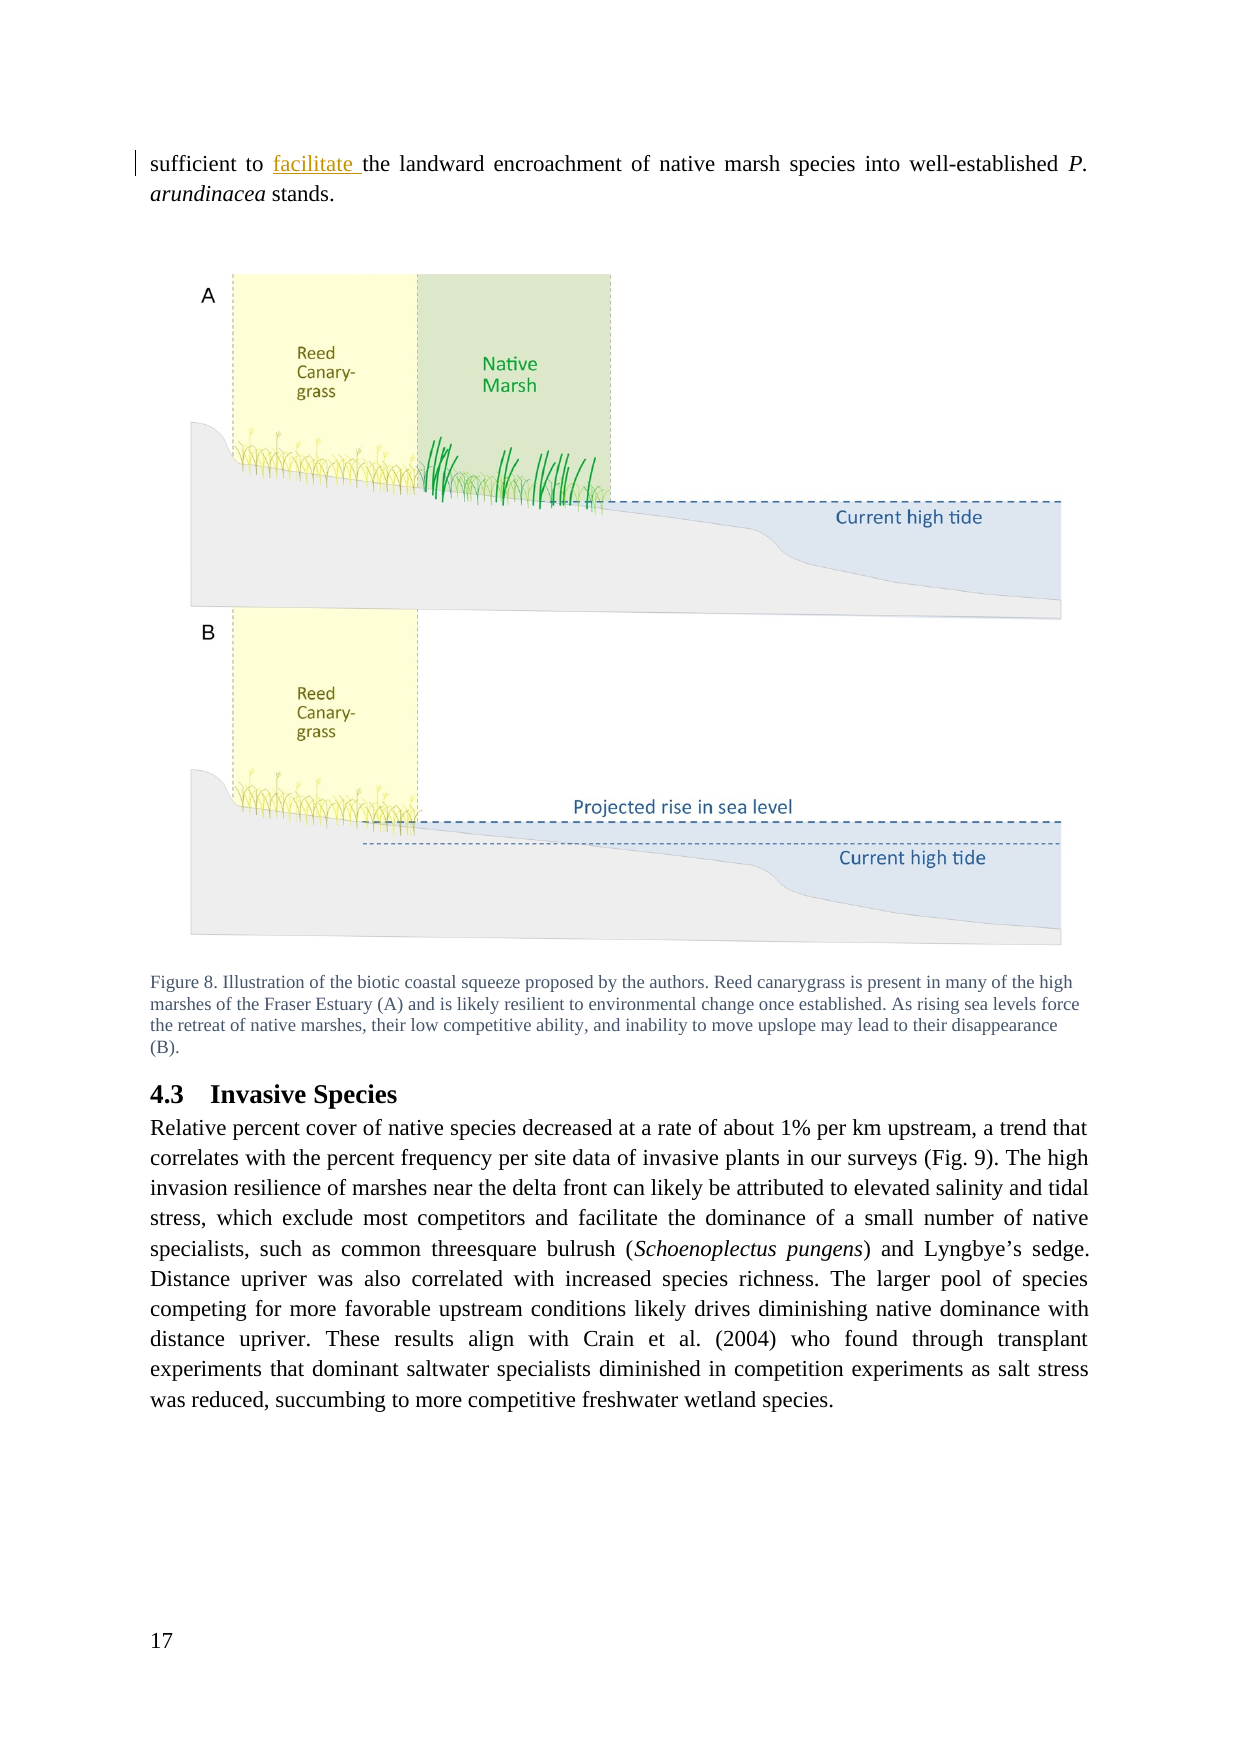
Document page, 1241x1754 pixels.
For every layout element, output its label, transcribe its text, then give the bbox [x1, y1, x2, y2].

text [150, 150, 1090, 207]
picture [150, 240, 1091, 968]
text Relative percent cover of native species decreased at a rate of about 1% per km upstream, a trend that correlates with the percent frequency per site data of invasive plants in our surveys (Fig. 9). The high invasion resilience of marshes near the delta front can likely be attributed to elevated salinity and tidal stress, which exclude most competitors and facilitate the dominance of a small number of native specialists, such as common threesquare bulrush (Schoenoplectus pungens) and Lyngbye’s sedge. Distance upriver was also correlated with increased species richness. The larger pool of species competing for more favorable upstream conditions likely drives diminishing native dominance with distance upriver. These results align with Crain et al. (2004) who found through transplant experiments that dominant saltwater specialists diminished in competition experiments as salt stress was reduced, succumbing to more competitive freshwater wetland species. [150, 1114, 1090, 1412]
subtitle Invasive Species [150, 1078, 1090, 1109]
text Figure 8. Illustration of the biotic coastal squeeze proposed by the authors. Reed canarygrass is present in many of the high marshes of the Fraser Estuary (A) and is likely resilient to environmental change once established. As rising sea levels force the retreat of native marshes, their low competitive ability, and inability to move upslope may lead to their disappearance (B). [150, 971, 1090, 1057]
